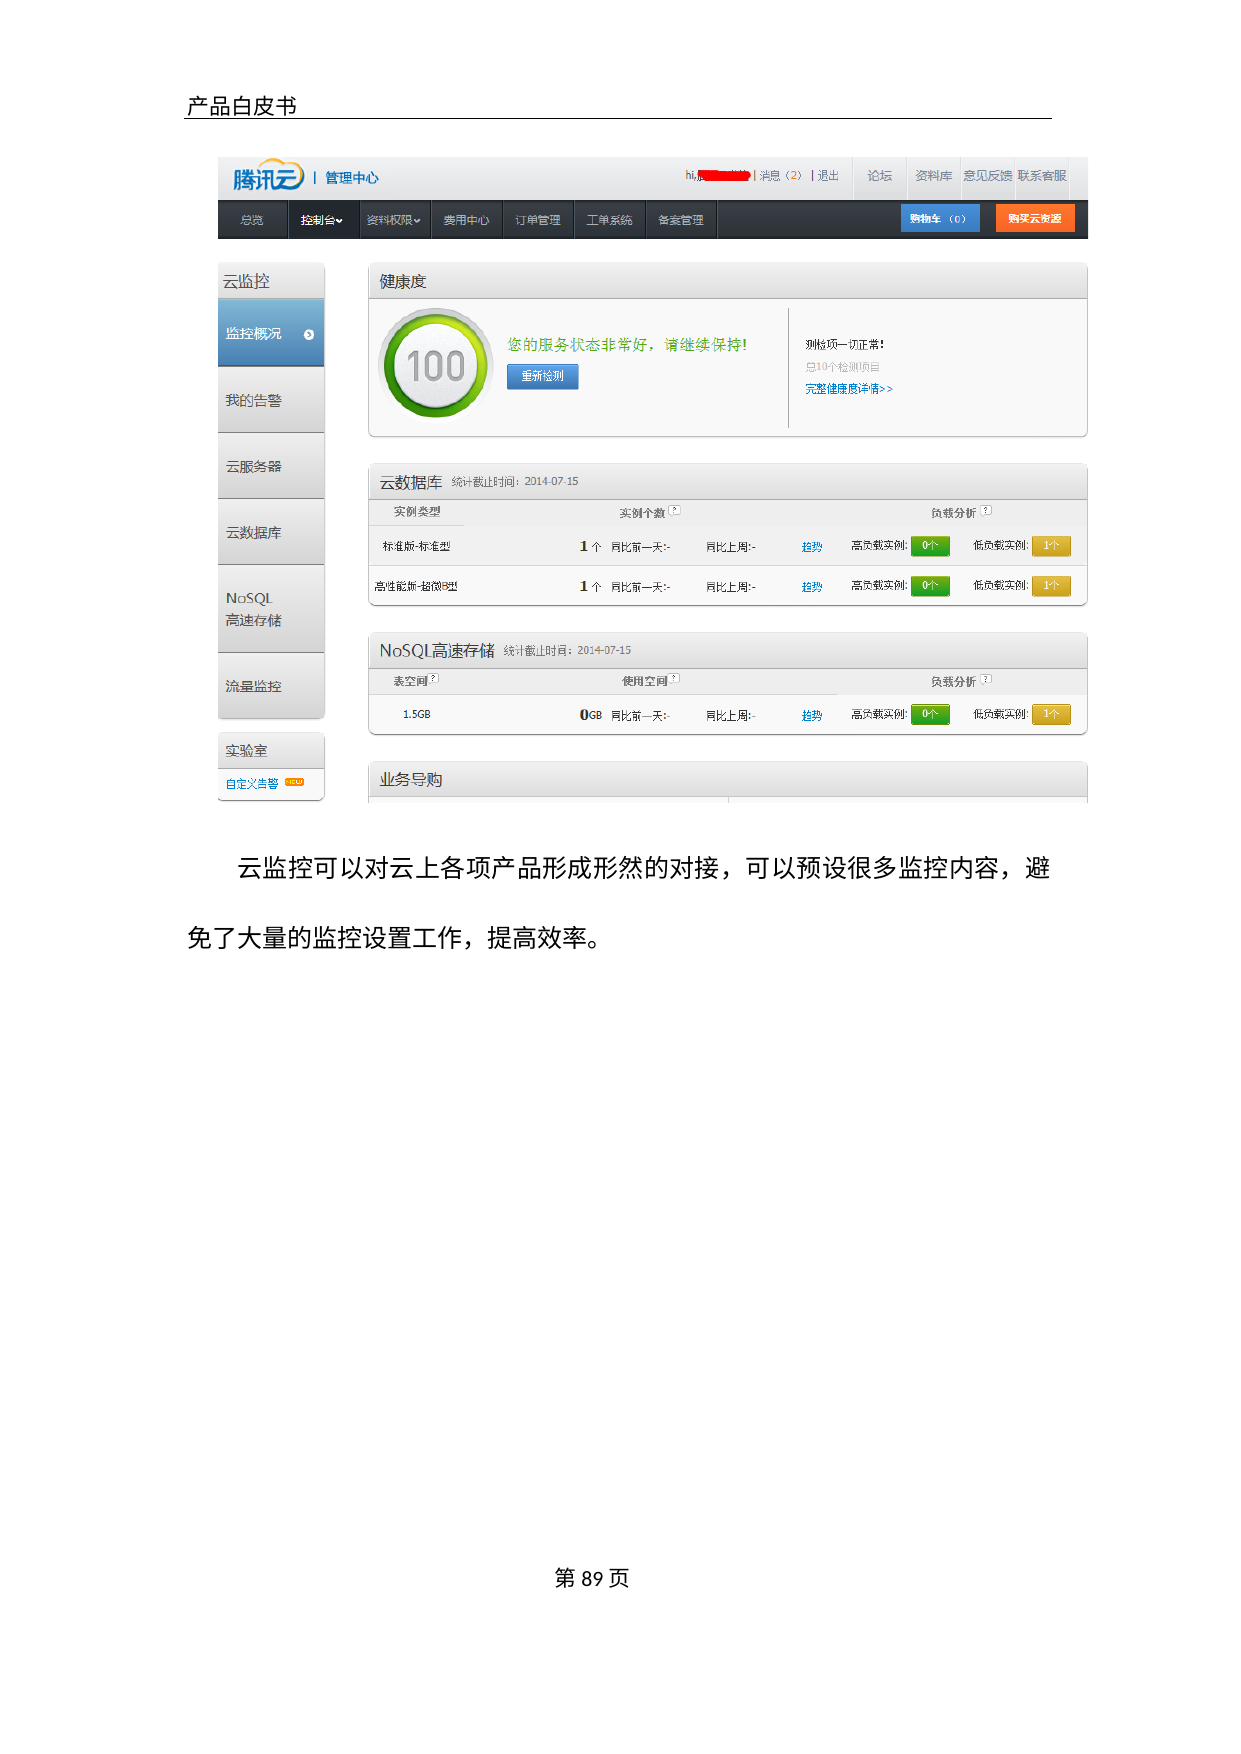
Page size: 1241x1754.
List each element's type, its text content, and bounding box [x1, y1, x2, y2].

text 云监控可以对云上各项产品形成形然的对接，可以预设很多监控内容，避免了大量的监控设置工作，提高效率。 [187, 834, 1053, 969]
picture [218, 157, 1089, 803]
